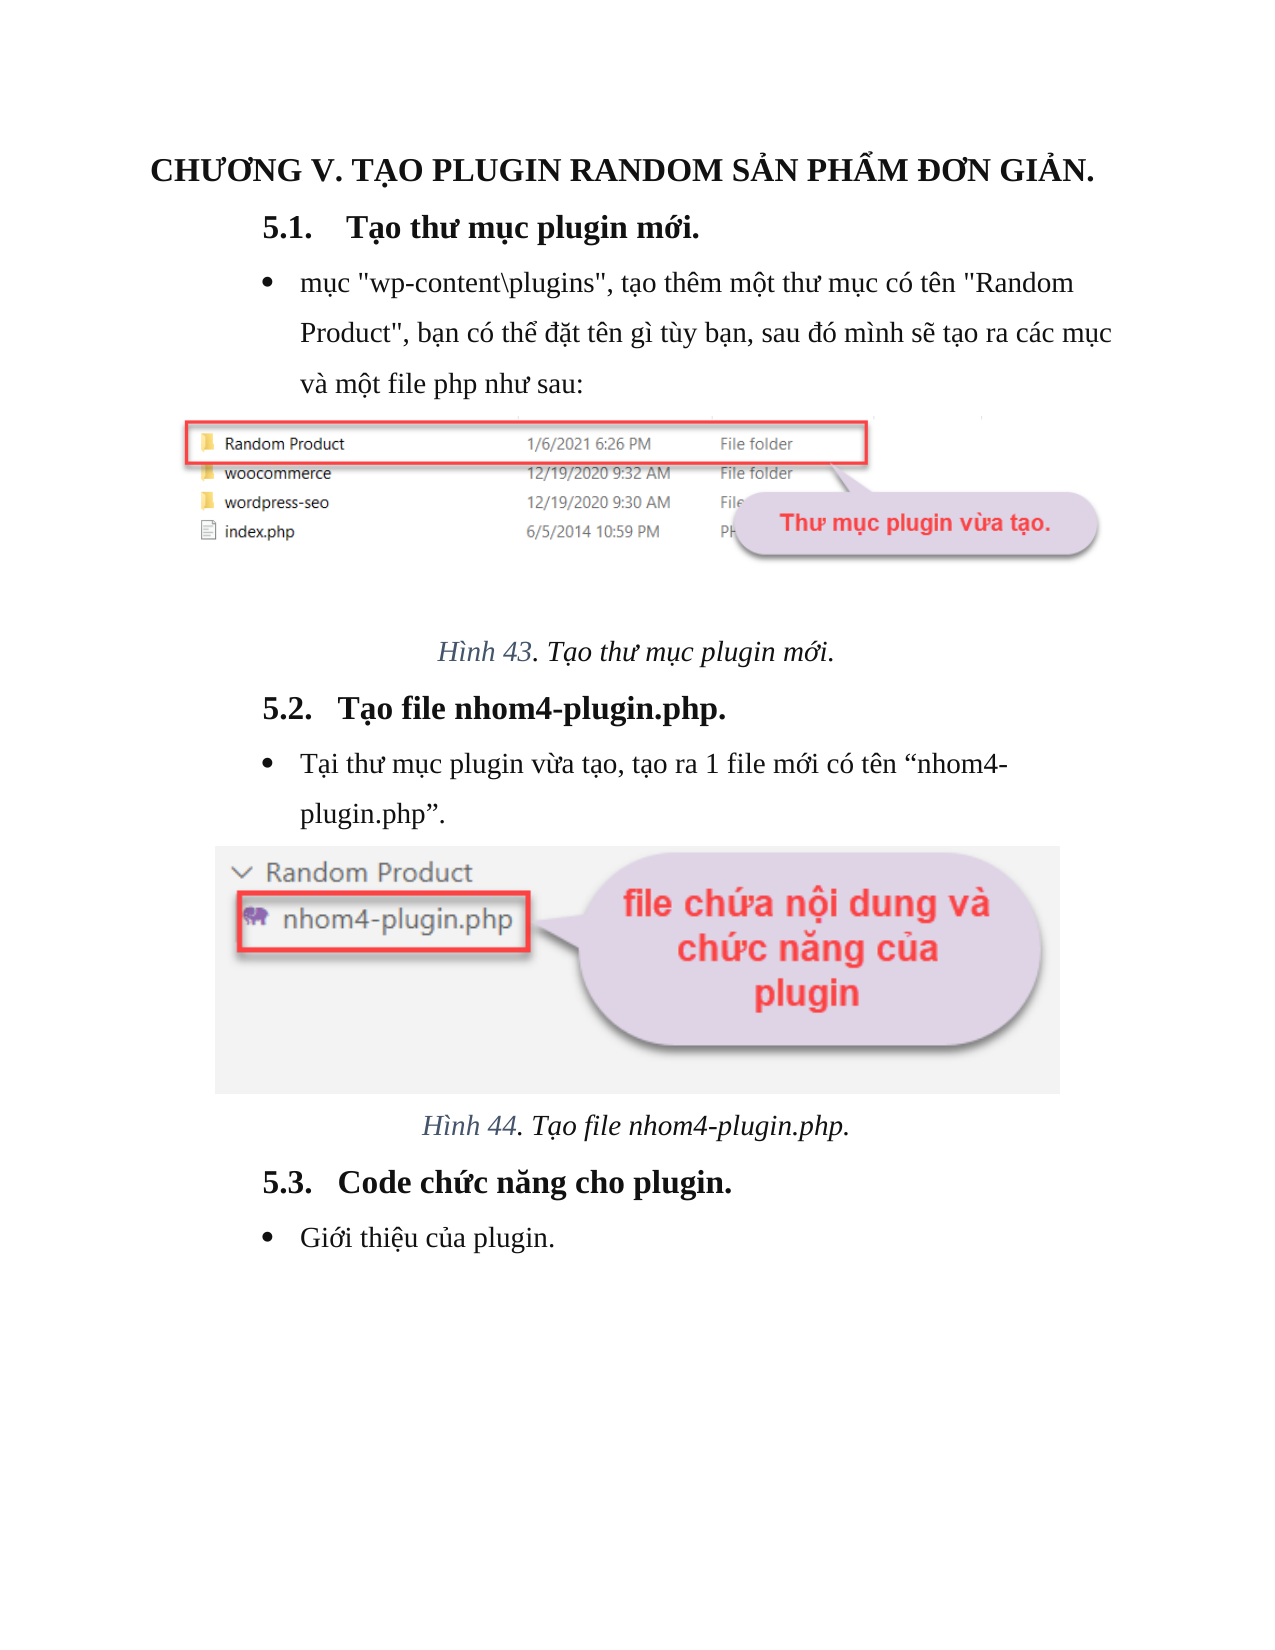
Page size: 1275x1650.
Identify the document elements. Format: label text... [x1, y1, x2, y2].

picture [172, 416, 1103, 621]
list Giới thiệu của plugin. [262, 1220, 1125, 1253]
list Tạo file nhom4-plugin.php. [262, 688, 1125, 727]
text Hình 44. Tạo file nhom4-plugin.php. [150, 1108, 1125, 1141]
list mục "wp-content\plugins", tạo thêm một thư mục có tên "Random Product", bạn có thể đặt tên gì tùy bạn, sau đó mình sẽ tạo ra các mục và một file php như sau: [262, 265, 1125, 399]
list Tạo thư mục plugin mới. [262, 207, 1125, 246]
picture [215, 846, 1060, 1094]
text CHƯƠNG V. TẠO PLUGIN RANDOM SẢN PHẨM ĐƠN GIẢN. [150, 150, 1125, 188]
list Tại thư mục plugin vừa tạo, tạo ra 1 file mới có tên “nhom4-plugin.php”. [262, 746, 1125, 830]
list Code chức năng cho plugin. [262, 1162, 1125, 1201]
text Hình 43. Tạo thư mục plugin mới. [150, 634, 1125, 668]
